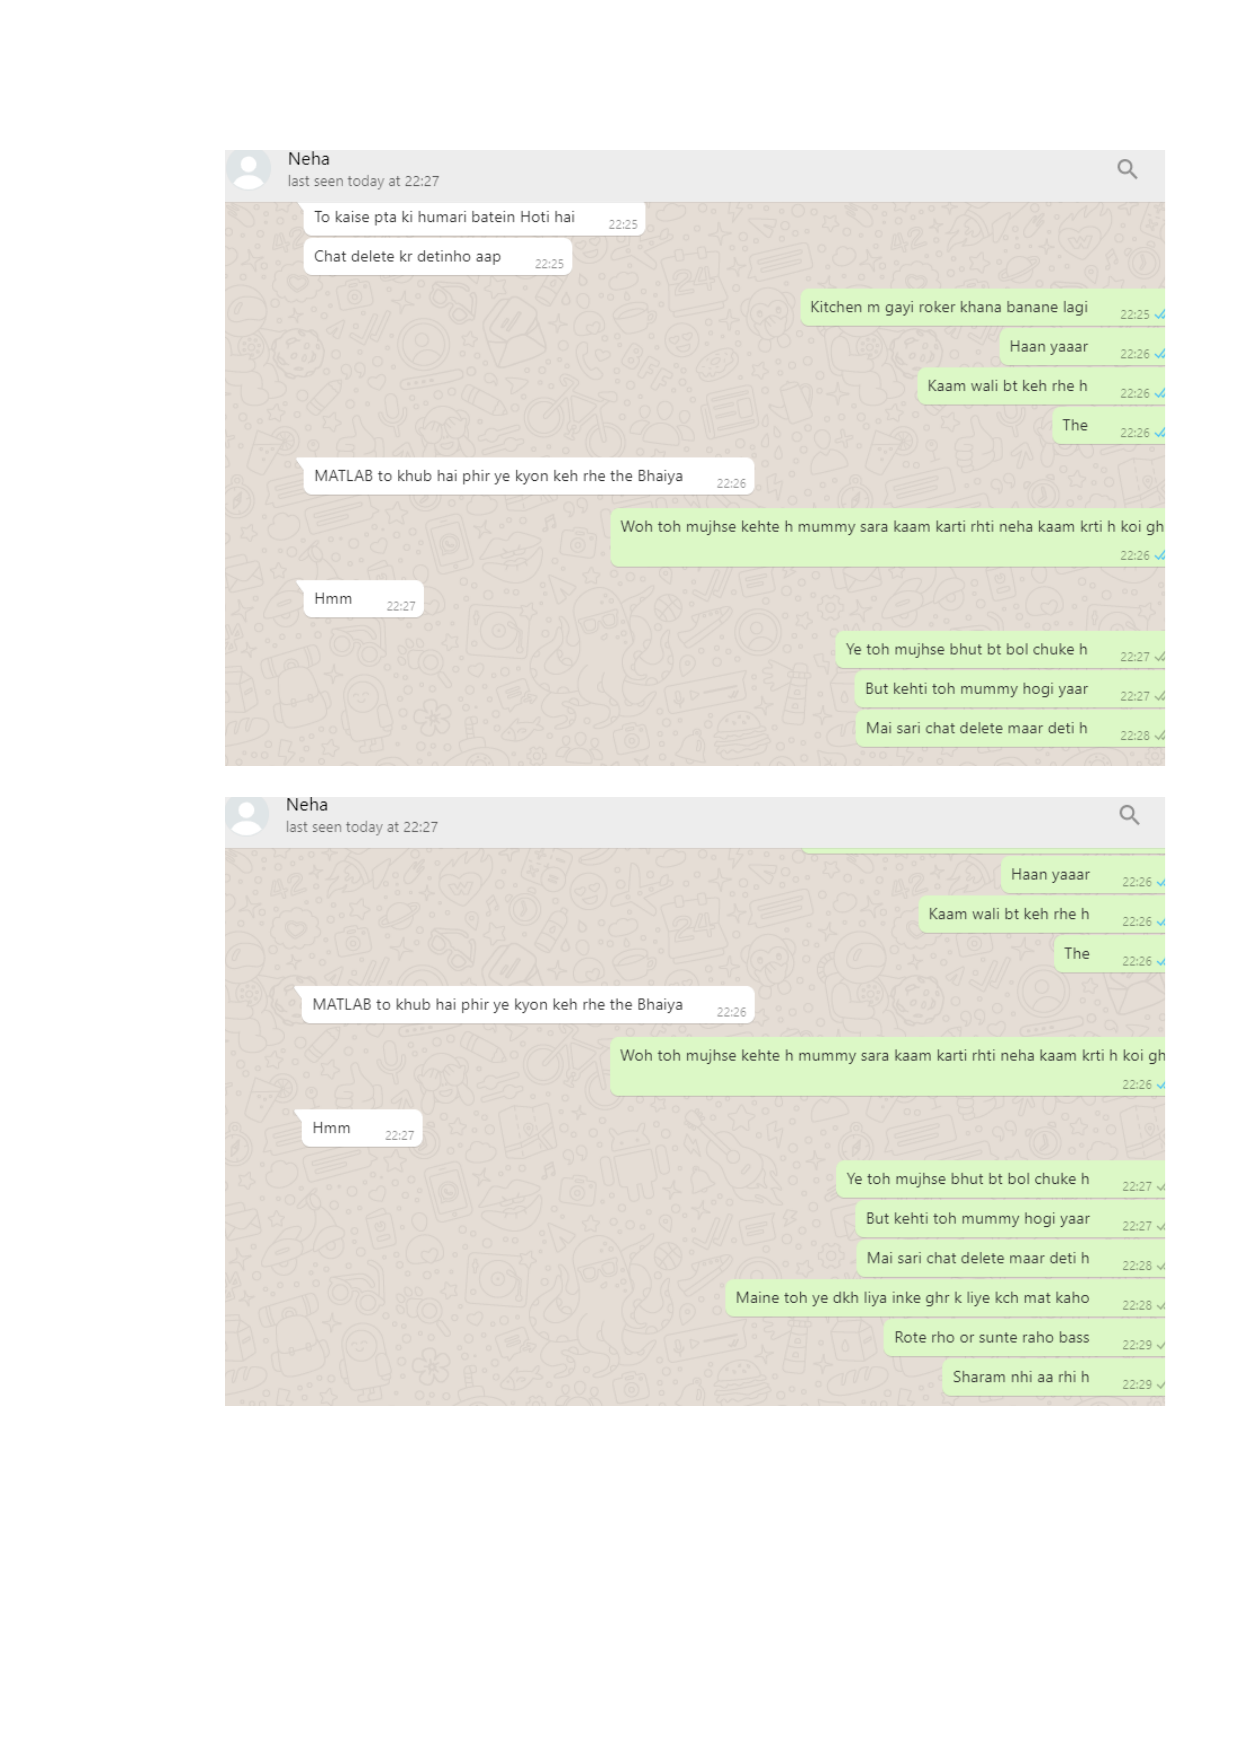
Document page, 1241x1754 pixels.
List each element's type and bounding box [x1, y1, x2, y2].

picture [225, 797, 1166, 1406]
picture [225, 150, 1166, 766]
